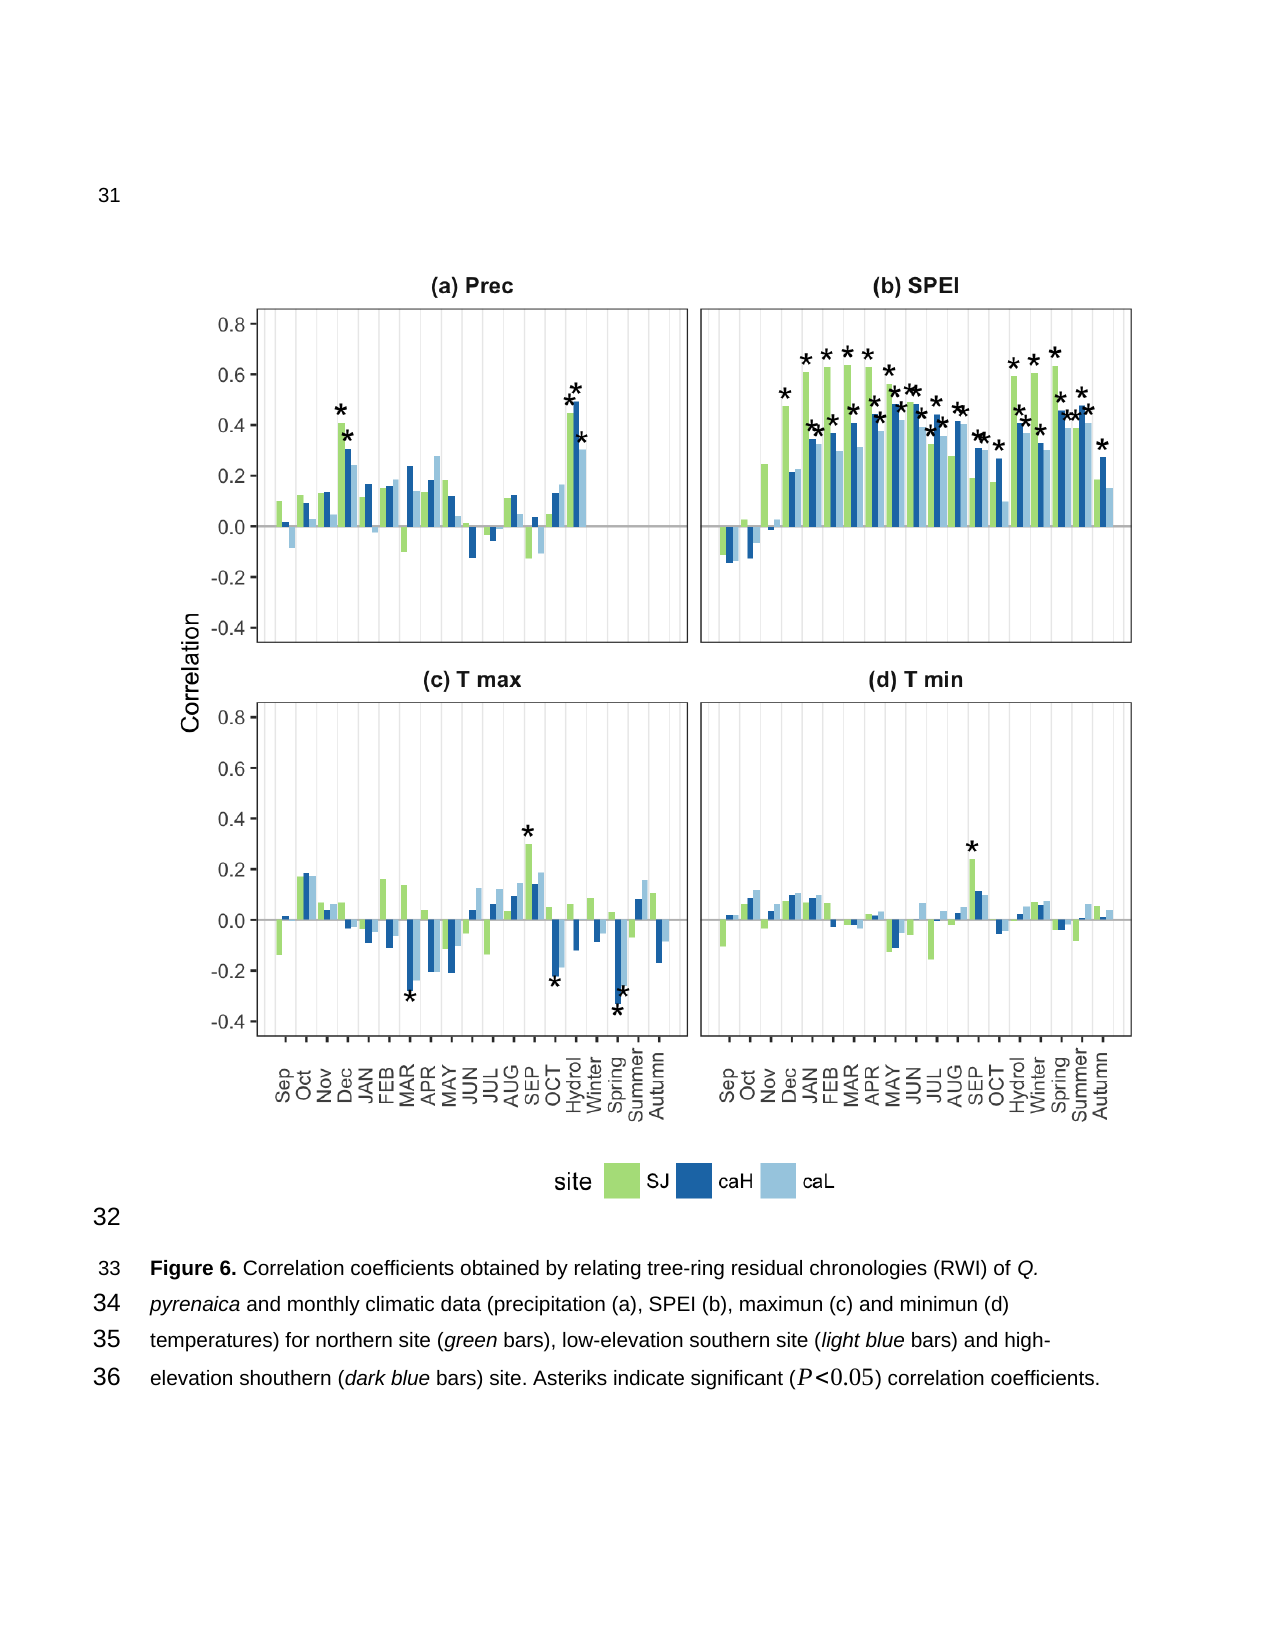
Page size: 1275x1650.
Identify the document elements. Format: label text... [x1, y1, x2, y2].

text Figure 6. Correlation coefficients obtained by relating tree-ring residual chronologies (RWI) of Q. pyrenaica and monthly climatic data (precipitation (a), SPEI (b), maximun (c) and minimun (d) temperatures) for northern site (green bars), low-elevation southern site (light blue bars) and high-elevation shouthern (dark blue bars) site. Asteriks indicate significant () correlation coefficients. [150, 1256, 1125, 1391]
picture [168, 250, 1144, 1225]
